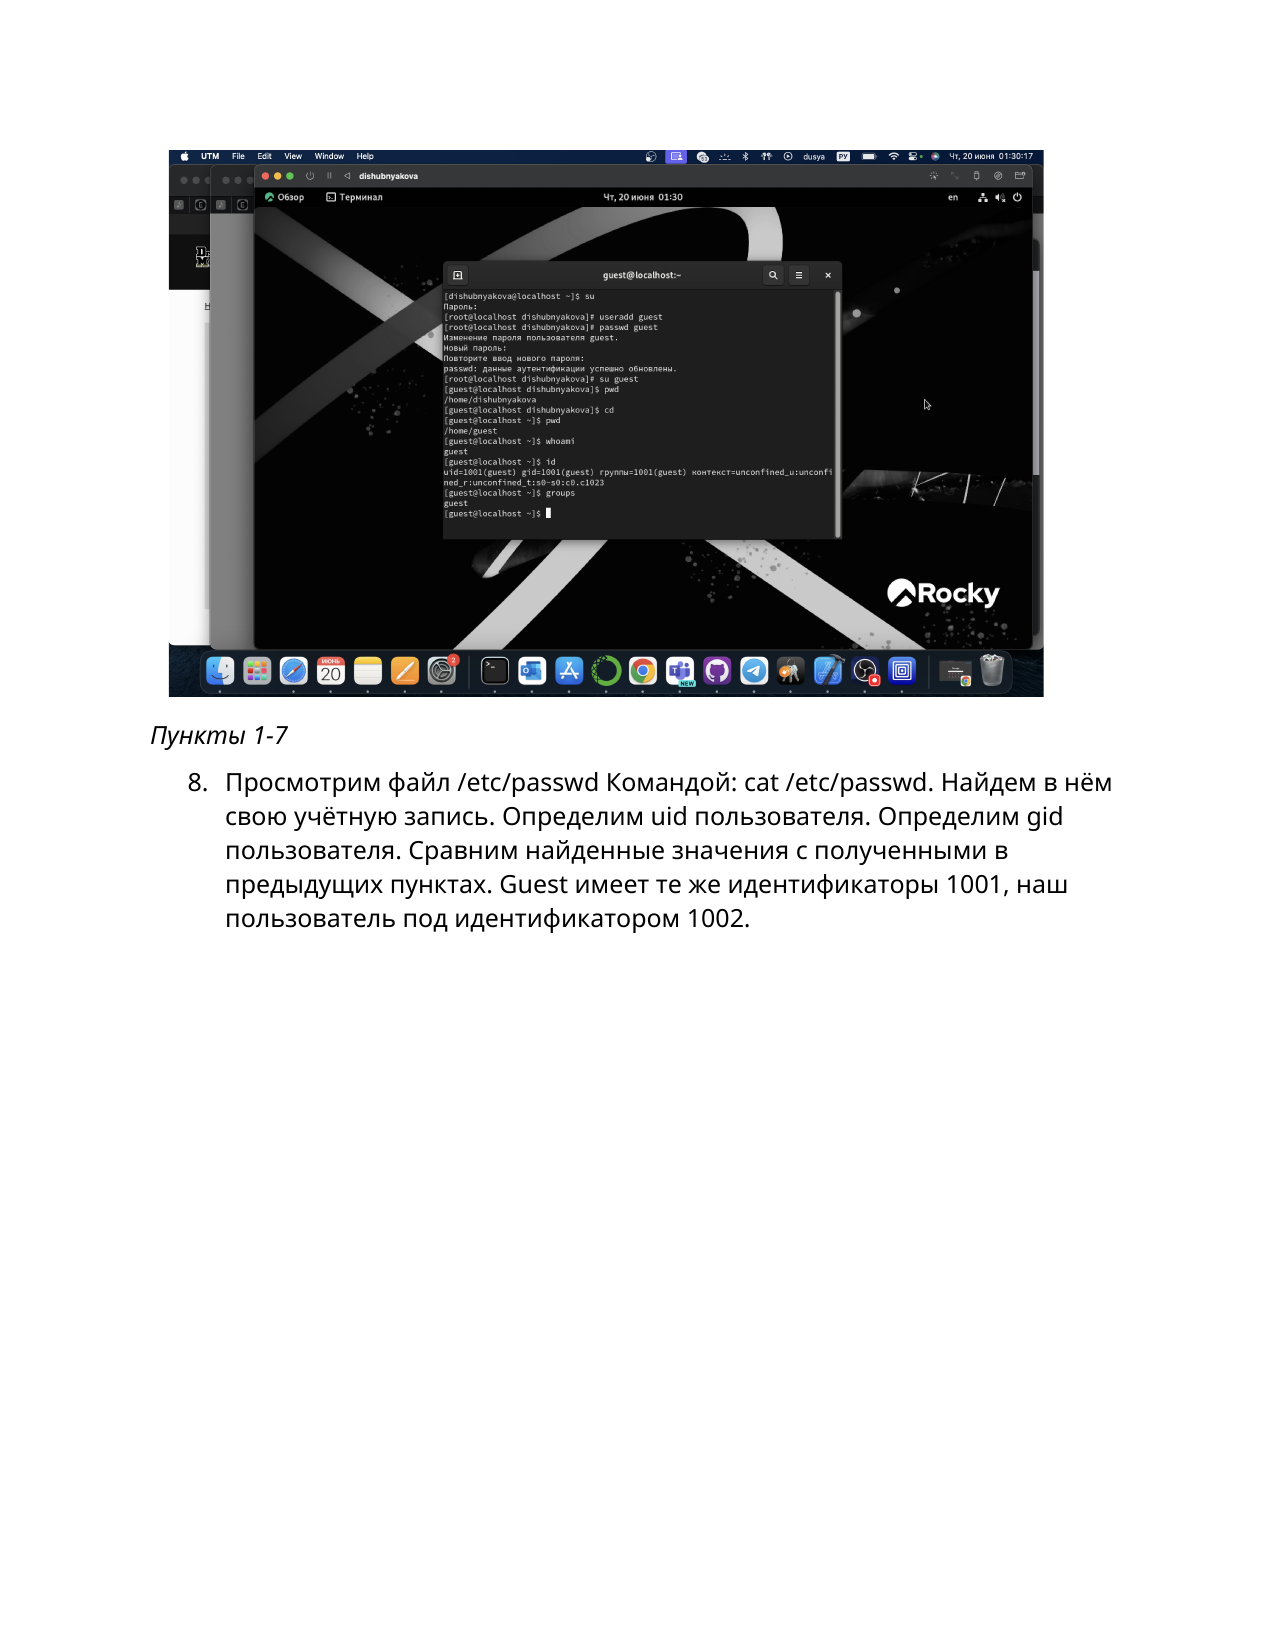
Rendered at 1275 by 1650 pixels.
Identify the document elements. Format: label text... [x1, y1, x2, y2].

list Просмотрим файл /etc/passwd Командой: cat /etc/passwd. Найдем в нём свою учётную запись. Определим uid пользователя. Определим gid пользователя. Сравним найденные значения с полученными в предыдущих пунктах. Guest имеет те же идентификаторы 1001, наш пользователь под идентификатором 1002. [187, 764, 1125, 934]
text Пункты 1-7 [150, 718, 1125, 752]
picture [168, 150, 1044, 697]
